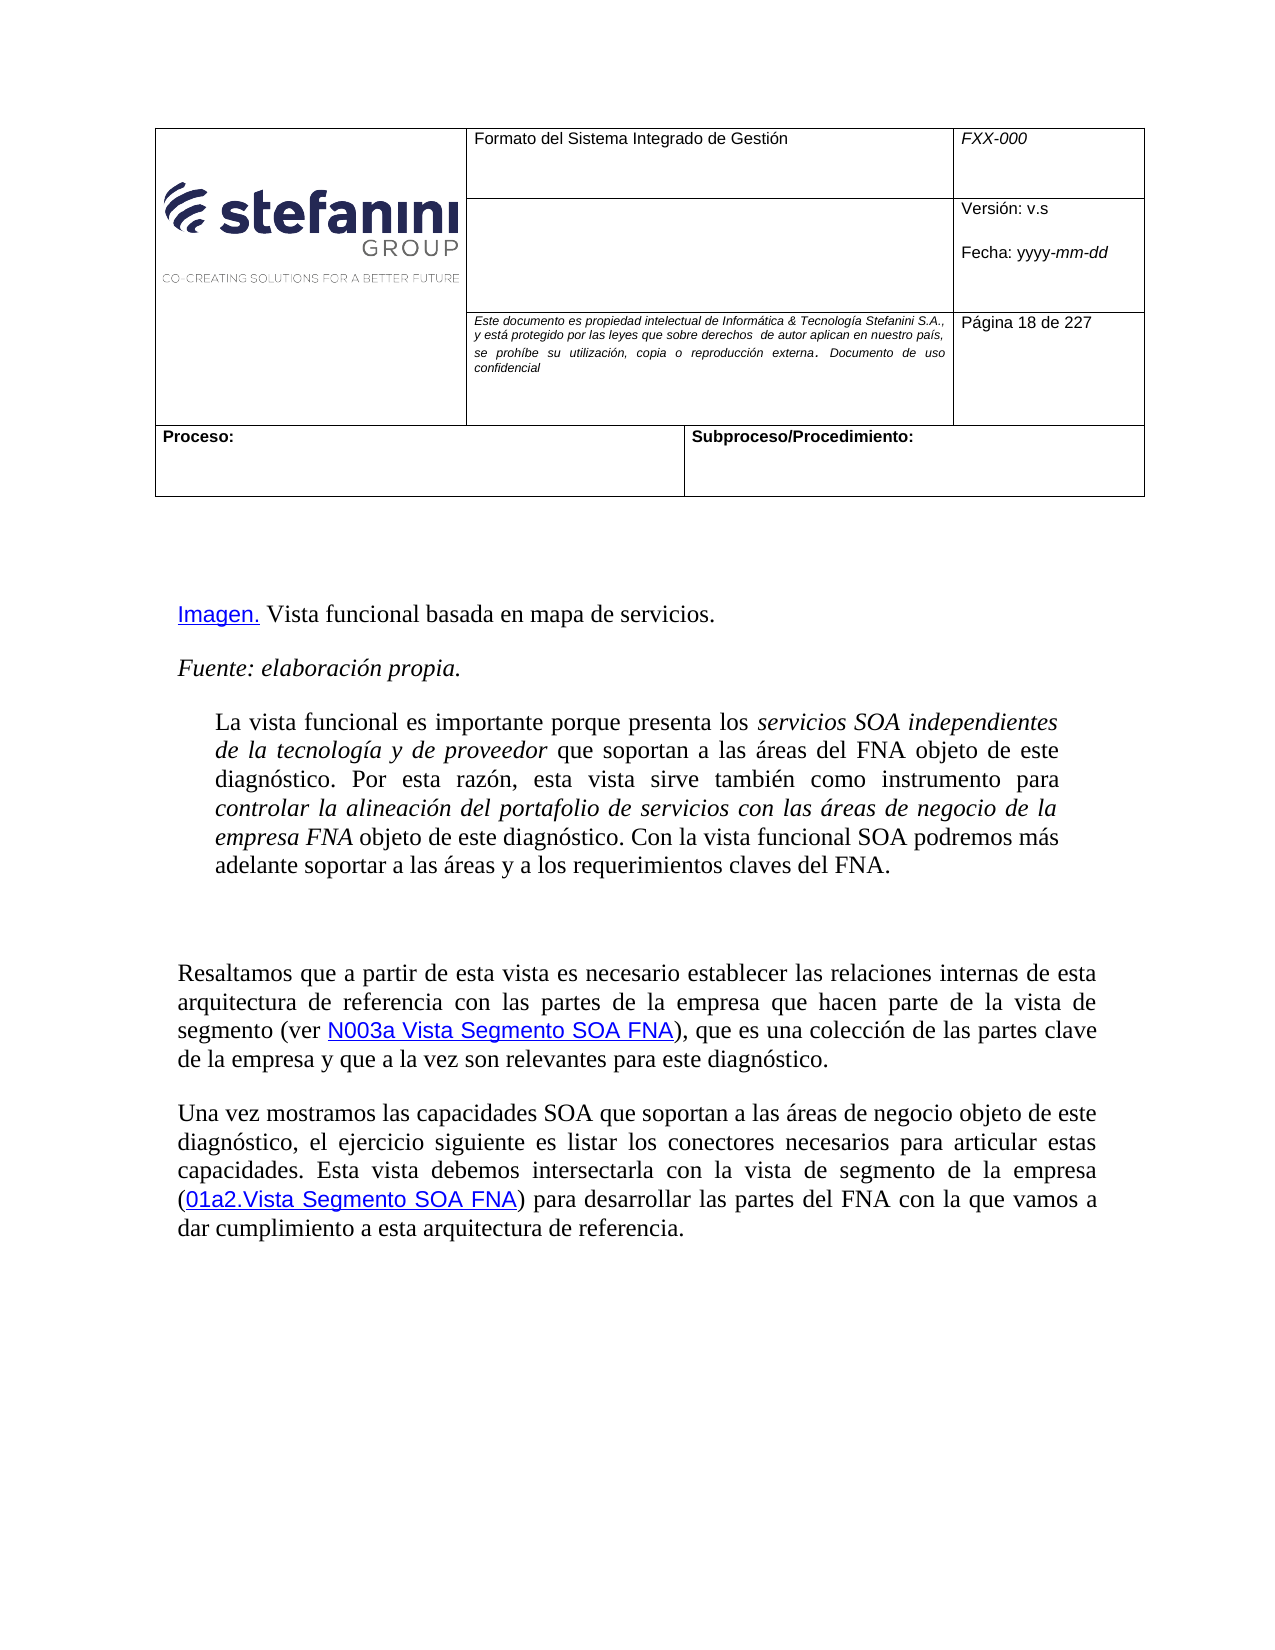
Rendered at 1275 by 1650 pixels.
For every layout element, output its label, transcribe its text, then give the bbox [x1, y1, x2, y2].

picture [162, 182, 460, 286]
text Una vez mostramos las capacidades SOA que soportan a las áreas de negocio objeto de este diagnóstico, el ejercicio siguiente es listar los conectores necesarios para articular estas capacidades. Esta vista debemos intersectarla con la vista de segmento de la empresa (01a2.Vista Segmento SOA FNA) para desarrollar las partes del FNA con la que vamos a dar cumplimiento a esta arquitectura de referencia. [177, 1098, 1098, 1242]
text Imagen. Vista funcional basada en mapa de servicios. [177, 599, 1098, 628]
text Fuente: elaboración propia. [177, 653, 1098, 682]
text La vista funcional es importante porque presenta los servicios SOA independientes de la tecnología y de proveedor que soportan a las áreas del FNA objeto de este diagnóstico. Por esta razón, esta vista sirve también como instrumento para controlar la alineación del portafolio de servicios con las áreas de negocio de la empresa FNA objeto de este diagnóstico. Con la vista funcional SOA podremos más adelante soportar a las áreas y a los requerimientos claves del FNA. [215, 707, 1060, 879]
text Resaltamos que a partir de esta vista es necesario establecer las relaciones internas de esta arquitectura de referencia con las partes de la empresa que hacen parte de la vista de segmento (ver N003a Vista Segmento SOA FNA), que es una colección de las partes clave de la empresa y que a la vez son relevantes para este diagnóstico. [177, 958, 1098, 1073]
